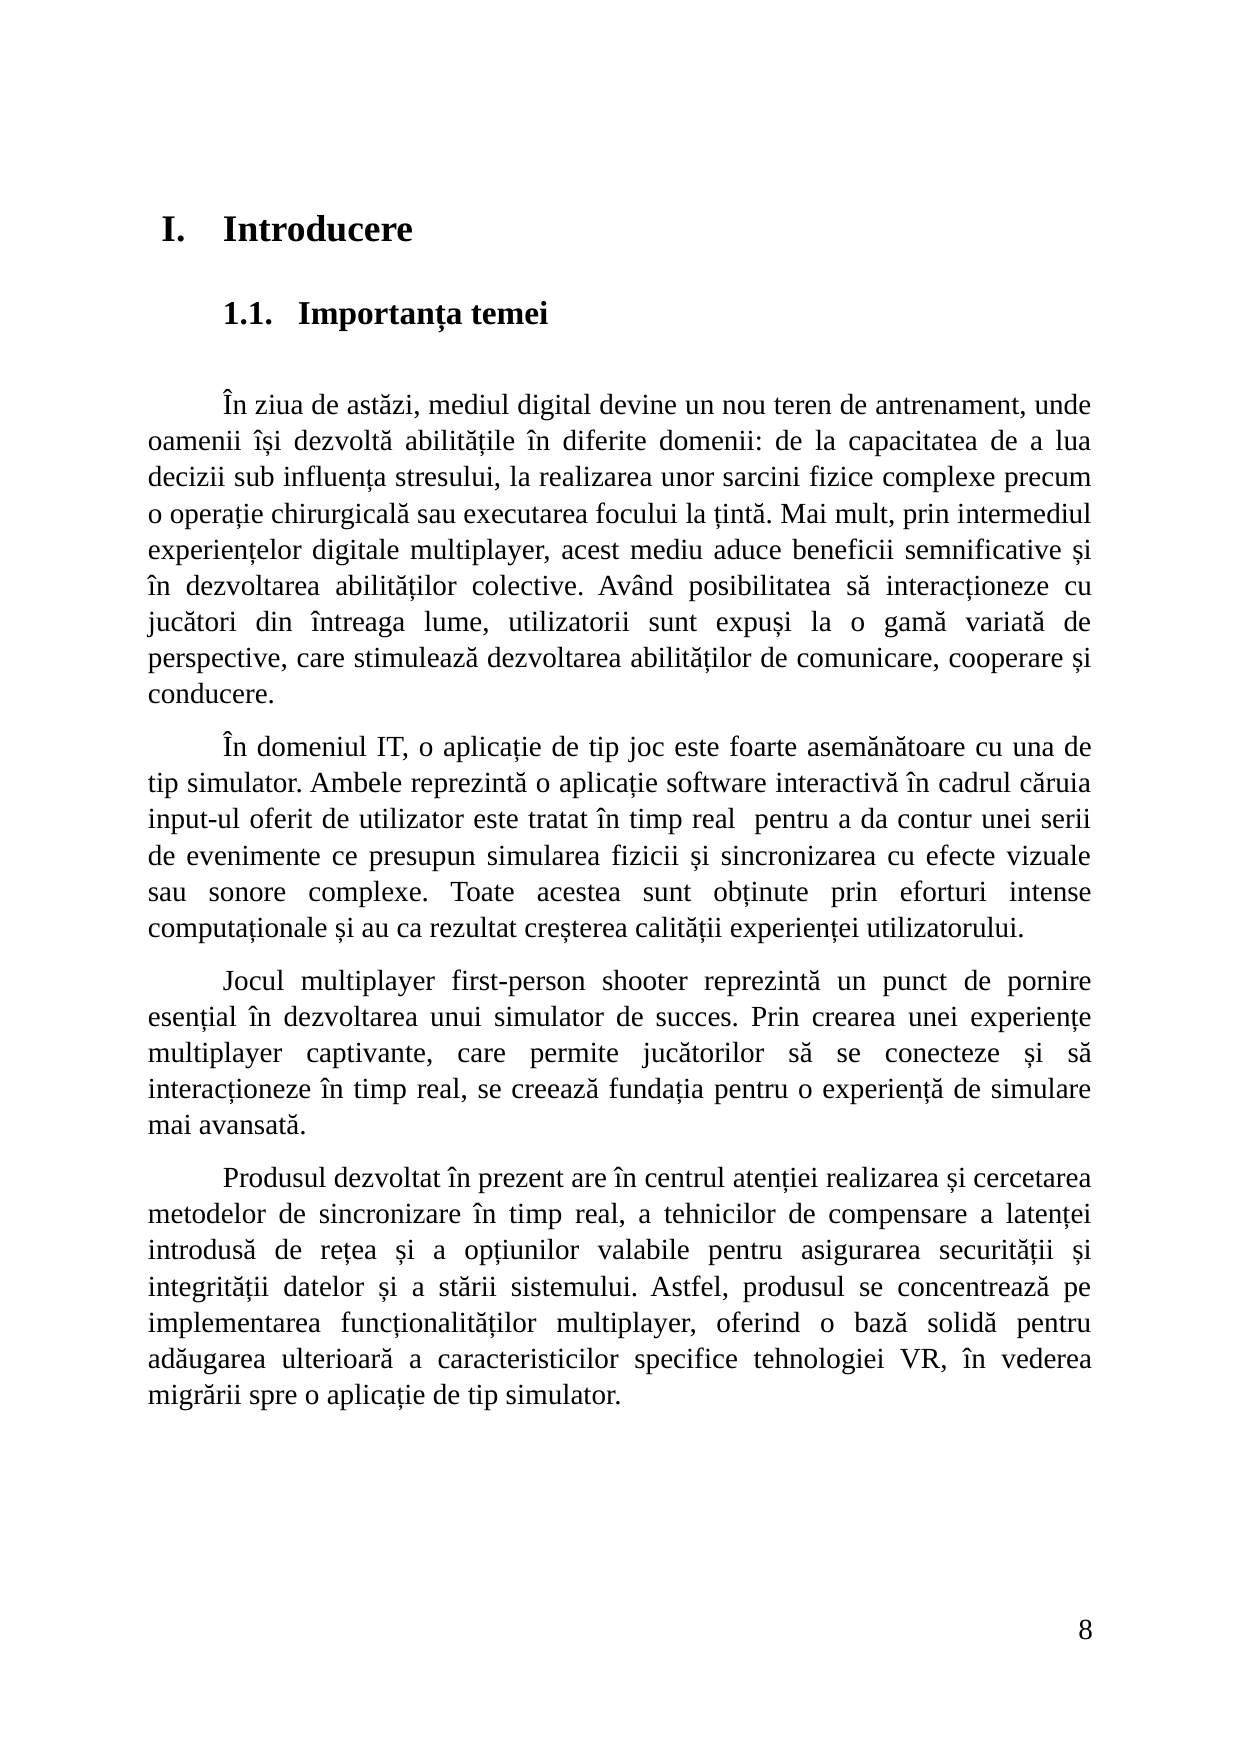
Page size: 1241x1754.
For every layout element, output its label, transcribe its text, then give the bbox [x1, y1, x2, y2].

subtitle Importanța temei [223, 293, 1092, 331]
subtitle Introducere [185, 206, 1092, 249]
text În domeniul IT, o aplicație de tip joc este foarte asemănătoare cu una de tip simulator. Ambele reprezintă o aplicație software interactivă în cadrul căruia input-ul oferit de utilizator este tratat în timp real pentru a da contur unei serii de evenimente ce presupun simularea fizicii și sincronizarea cu efecte vizuale sau sonore complexe. Toate acestea sunt obținute prin eforturi intense computaționale și au ca rezultat creșterea calității experienței utilizatorului. [148, 729, 1092, 943]
text Produsul dezvoltat în prezent are în centrul atenției realizarea și cercetarea metodelor de sincronizare în timp real, a tehnicilor de compensare a latenței introdusă de rețea și a opțiunilor valabile pentru asigurarea securității și integrității datelor și a stării sistemului. Astfel, produsul se concentrează pe implementarea funcționalităților multiplayer, oferind o bază solidă pentru adăugarea ulterioară a caracteristicilor specifice tehnologiei VR, în vederea migrării spre o aplicație de tip simulator. [148, 1160, 1092, 1411]
text Jocul multiplayer first-person shooter reprezintă un punct de pornire esențial în dezvoltarea unui simulator de succes. Prin crearea unei experiențe multiplayer captivante, care permite jucătorilor să se conecteze și să interacționeze în timp real, se creează fundația pentru o experiență de simulare mai avansată. [148, 963, 1092, 1141]
text În ziua de astăzi, mediul digital devine un nou teren de antrenament, unde oamenii își dezvoltă abilitățile în diferite domenii: de la capacitatea de a lua decizii sub influența stresului, la realizarea unor sarcini fizice complexe precum o operație chirurgicală sau executarea focului la țintă. Mai mult, prin intermediul experiențelor digitale multiplayer, acest mediu aduce beneficii semnificative și în dezvoltarea abilităților colective. Având posibilitatea să interacționeze cu jucători din întreaga lume, utilizatorii sunt expuși la o gamă variată de perspective, care stimulează dezvoltarea abilităților de comunicare, cooperare și conducere. [148, 387, 1092, 710]
